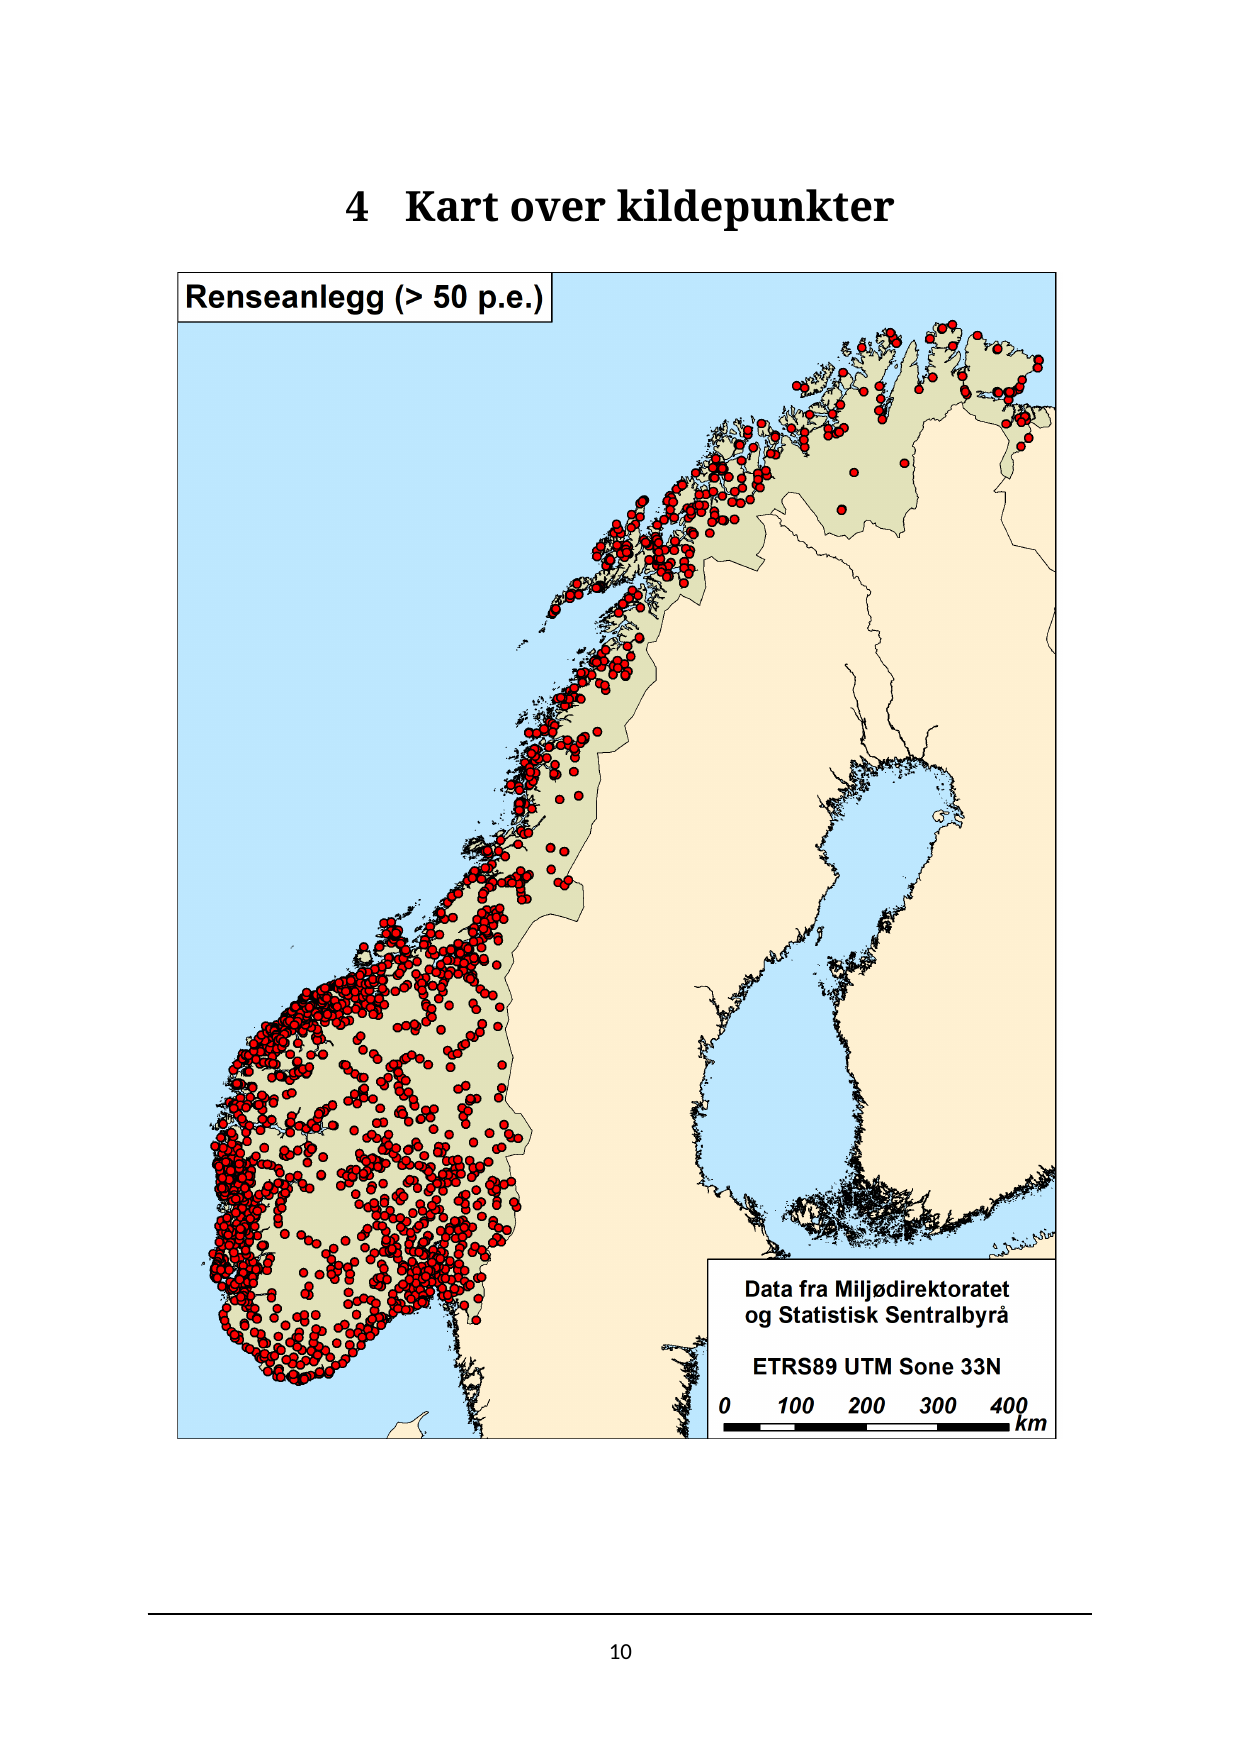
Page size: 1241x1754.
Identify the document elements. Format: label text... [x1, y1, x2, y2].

picture [177, 272, 1063, 1439]
subtitle Kart over kildepunkter [148, 177, 1092, 234]
